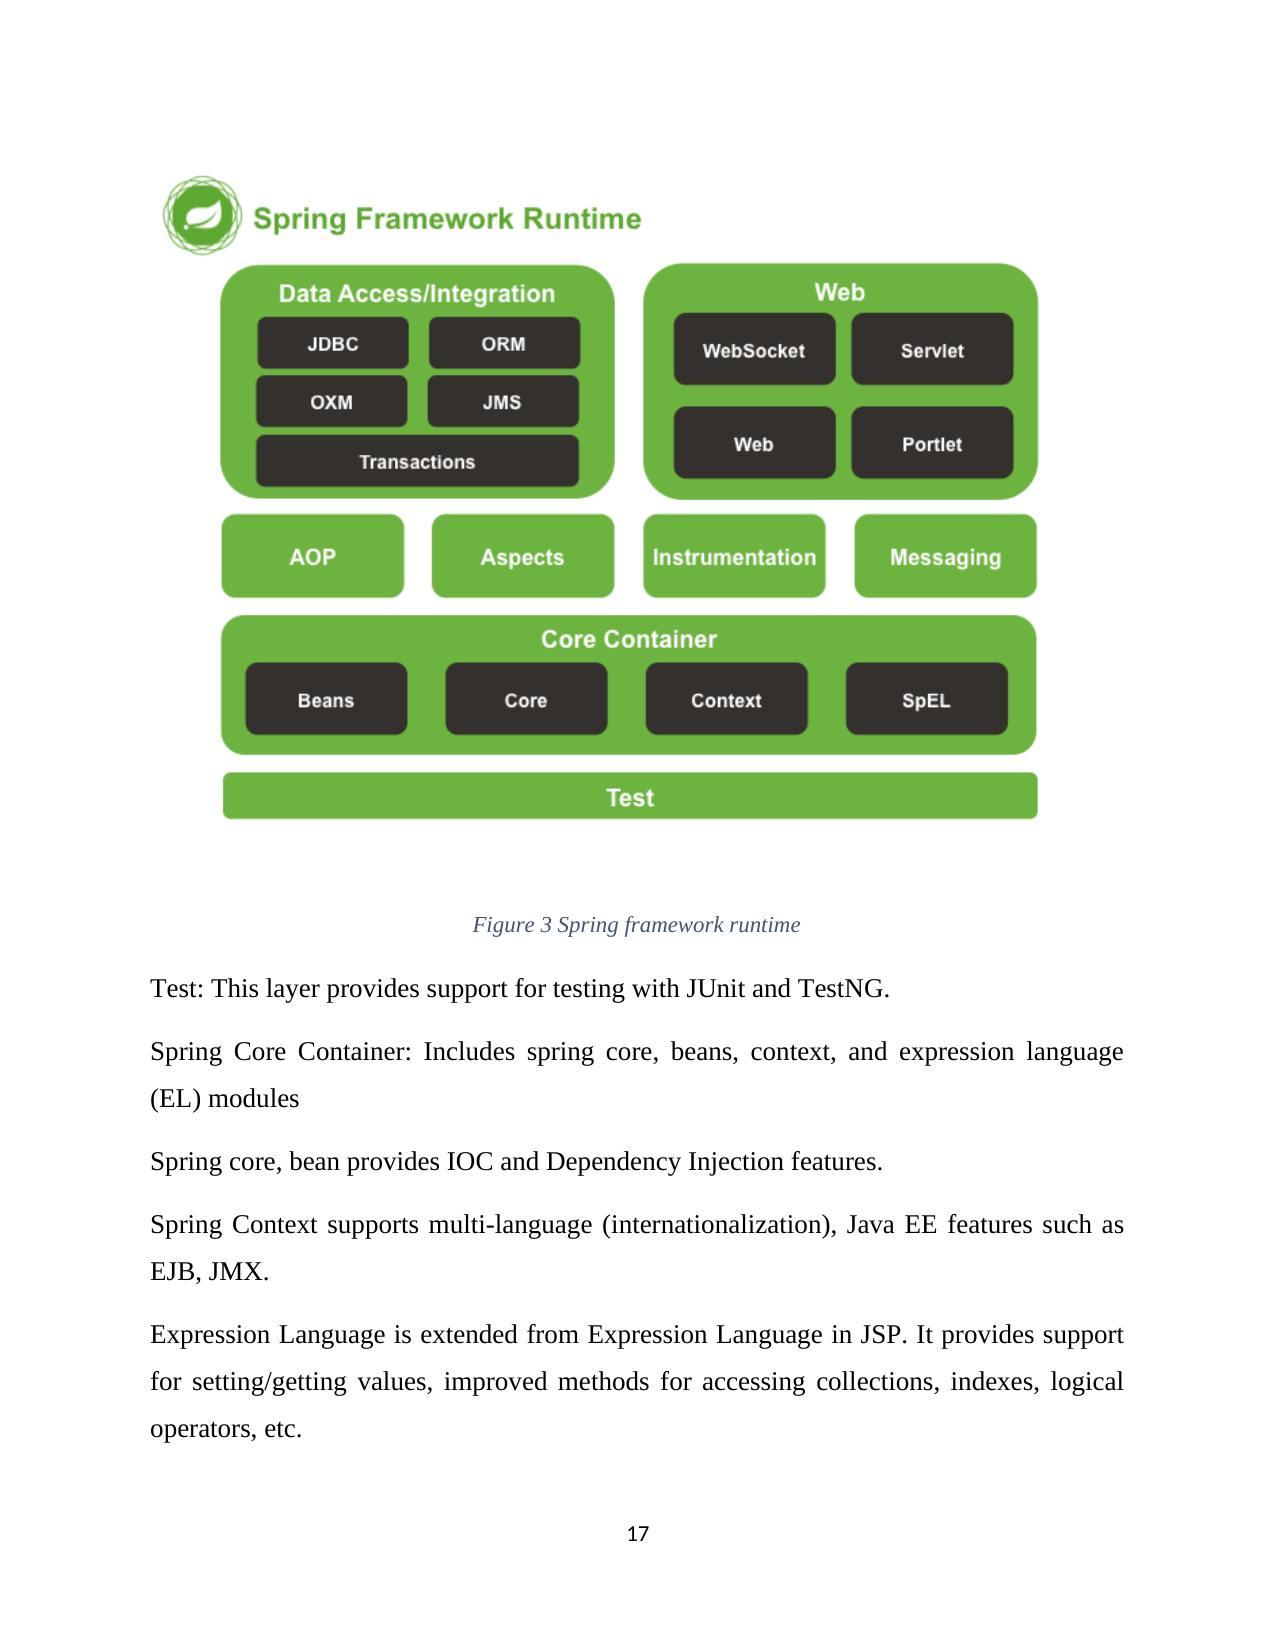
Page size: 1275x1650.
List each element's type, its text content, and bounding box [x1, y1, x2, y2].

text Test: This layer provides support for testing with JUnit and TestNG. [150, 972, 1125, 1003]
picture [150, 150, 1125, 881]
text Spring Core Container: Includes spring core, beans, context, and expression language (EL) modules [150, 1035, 1125, 1113]
text Expression Language is extended from Expression Language in JSP. It provides support for setting/getting values, improved methods for accessing collections, indexes, logical operators, etc. [150, 1318, 1125, 1443]
text Spring Context supports multi-language (internationalization), Java EE features such as EJB, JMX. [150, 1208, 1125, 1286]
text Spring core, bean provides IOC and Dependency Injection features. [150, 1145, 1125, 1176]
